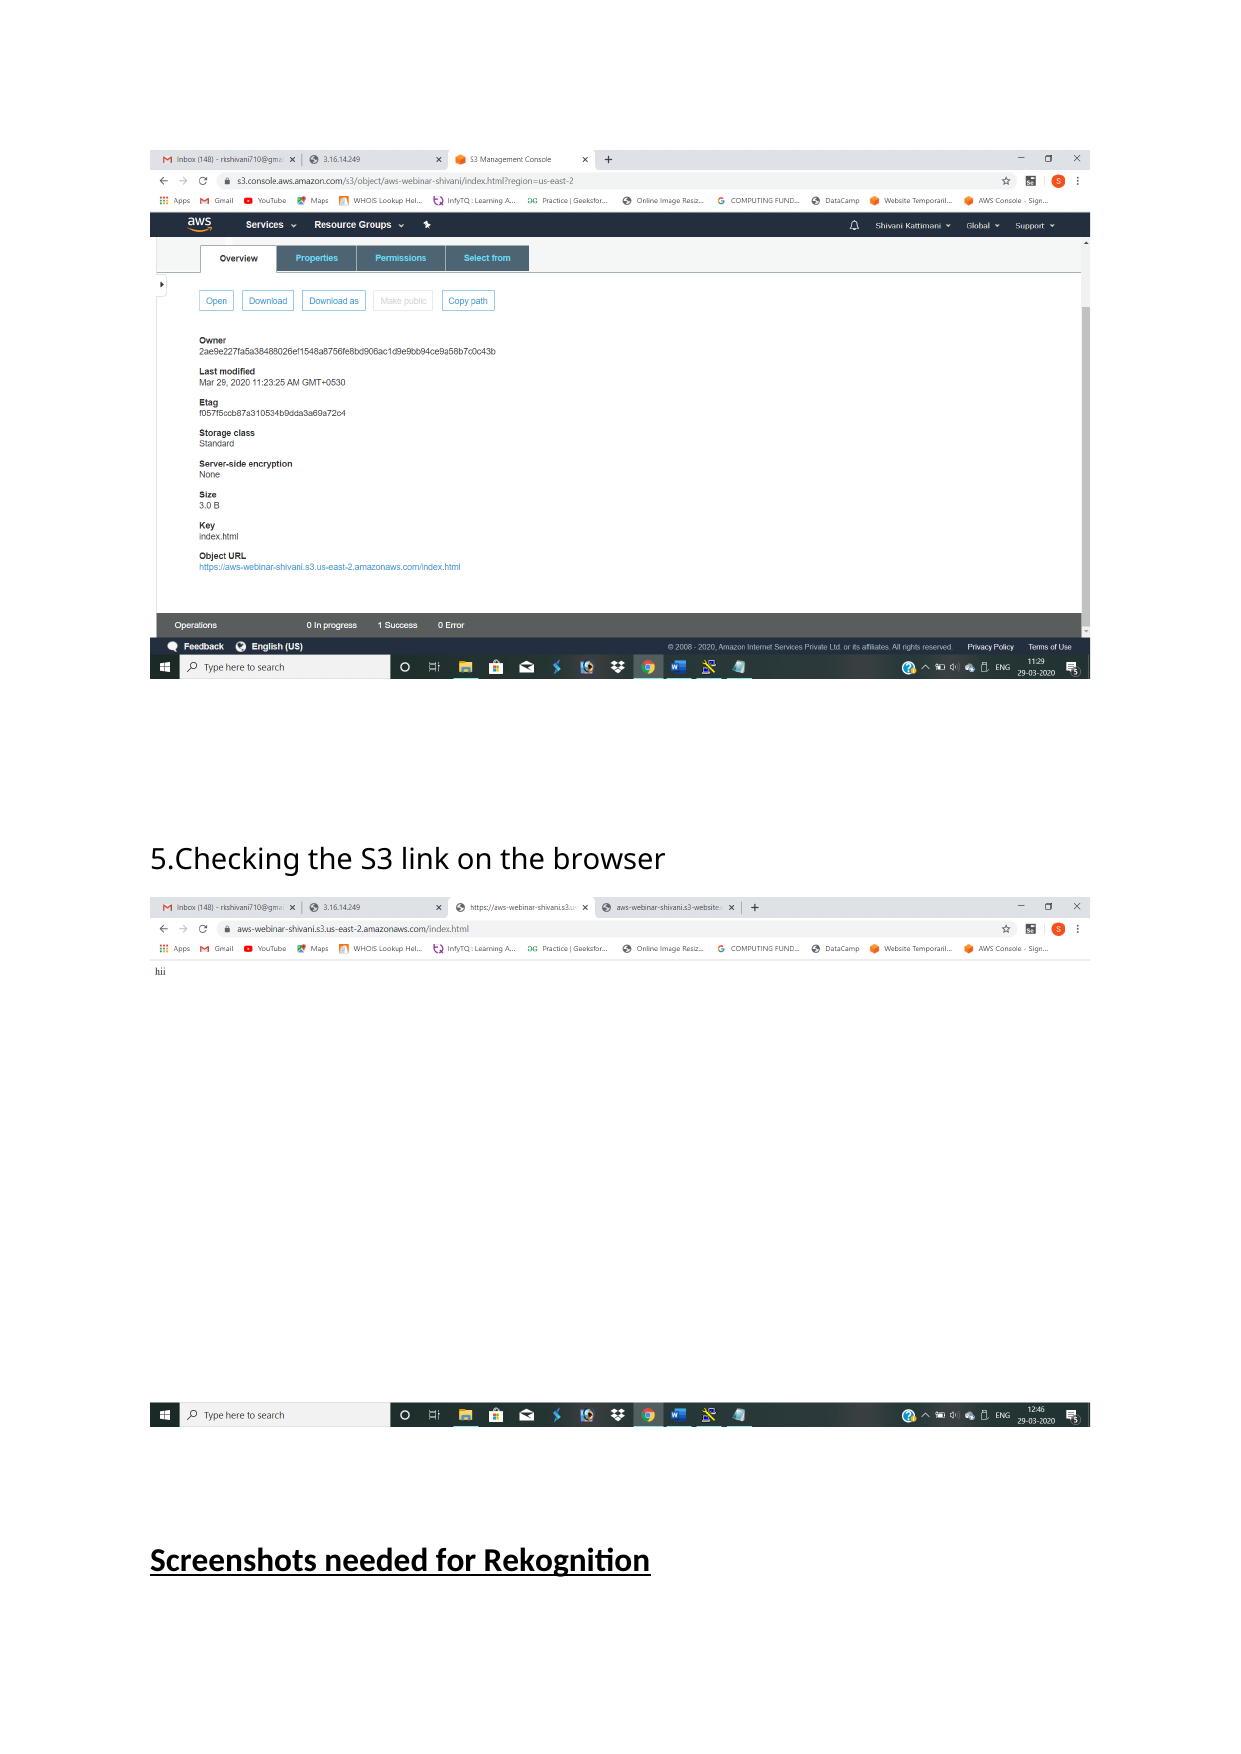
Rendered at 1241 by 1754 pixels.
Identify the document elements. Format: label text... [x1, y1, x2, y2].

picture [150, 897, 1091, 1427]
picture [150, 150, 1091, 679]
text Screenshots needed for Rekognition [150, 1539, 1090, 1580]
text 5.Checking the S3 link on the browser [150, 838, 1090, 878]
